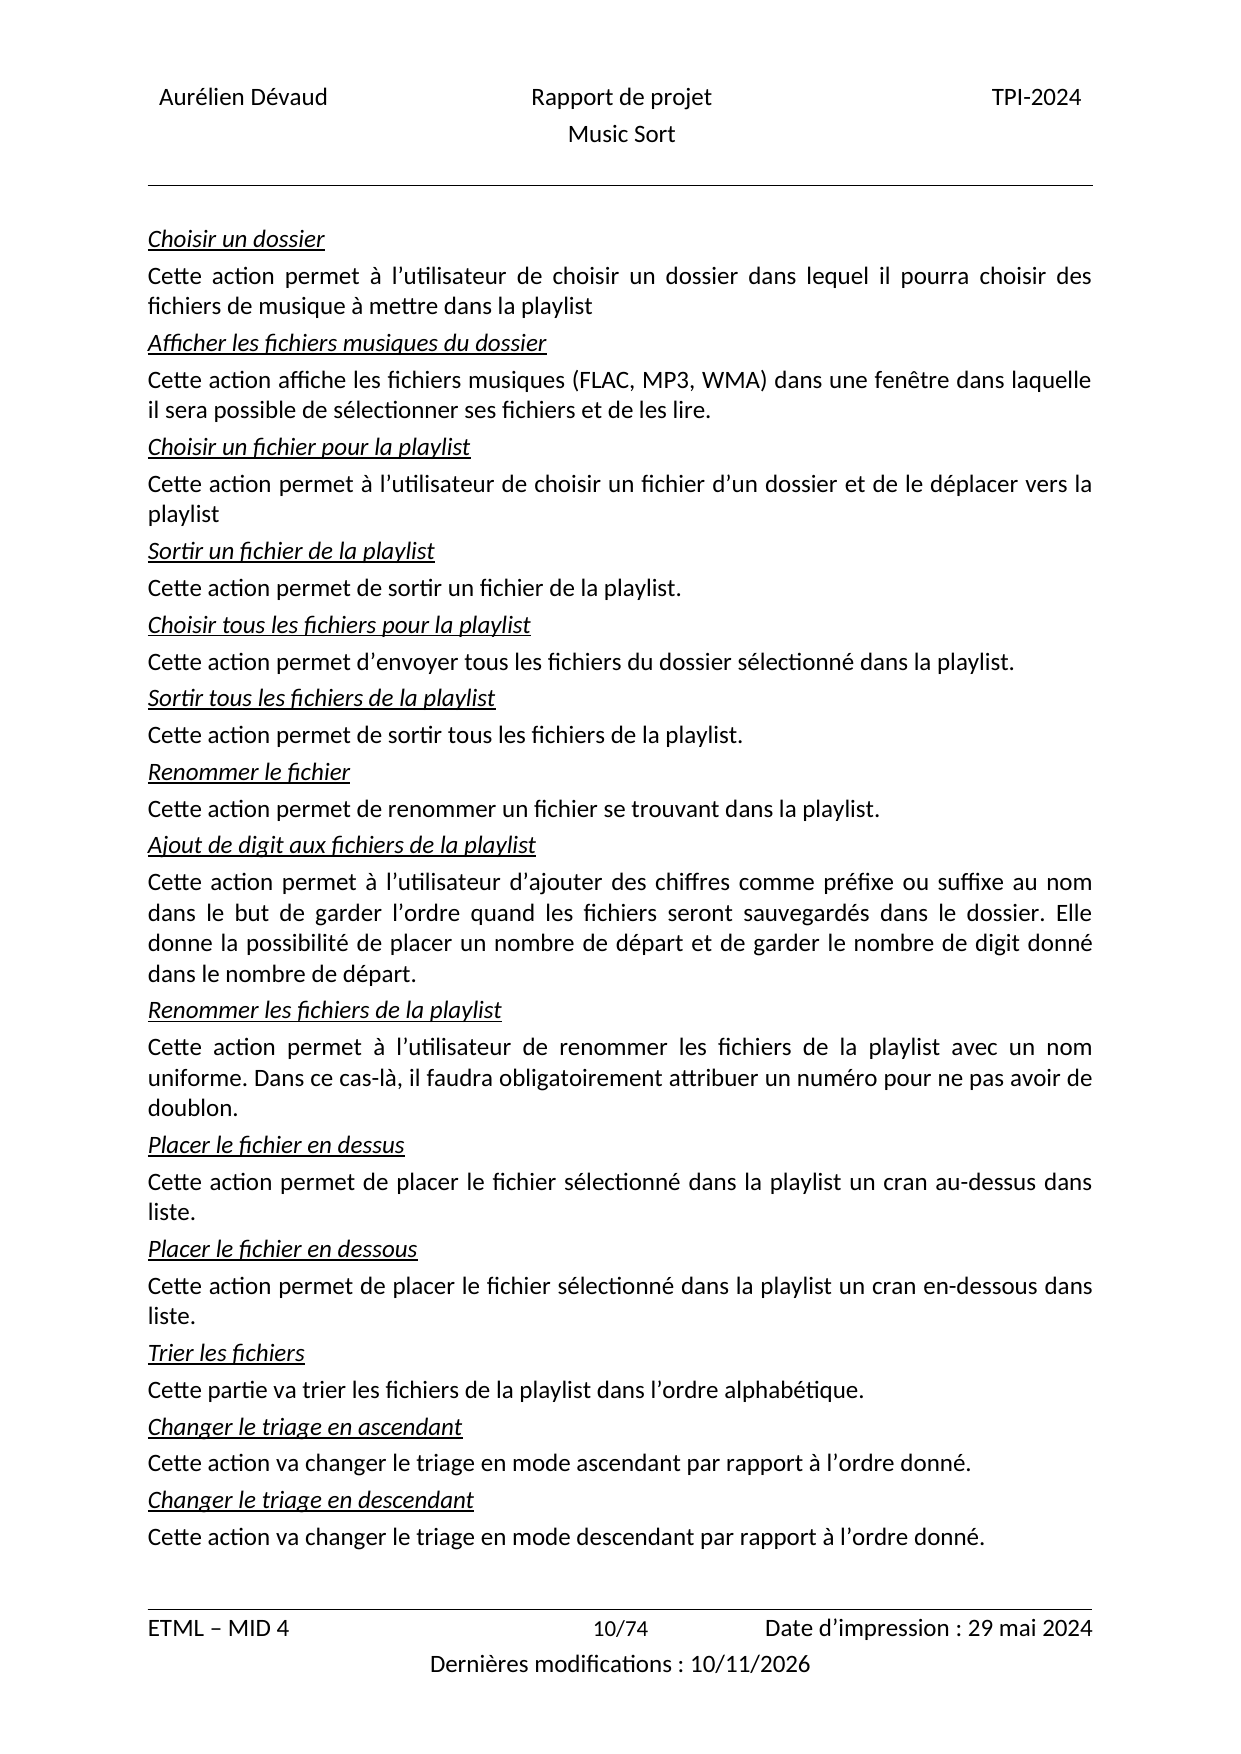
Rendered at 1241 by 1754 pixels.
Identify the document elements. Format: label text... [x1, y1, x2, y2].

subtitle Afficher les fichiers musiques du dossier [148, 327, 1092, 358]
subtitle Placer le fichier en dessous [148, 1233, 1092, 1264]
subtitle Changer le triage en descendant [148, 1484, 1092, 1515]
text Cette action affiche les fichiers musiques (FLAC, MP3, WMA) dans une fenêtre dans laquelle il sera possible de sélectionner ses fichiers et de les lire. [148, 364, 1092, 425]
subtitle Choisir tous les fichiers pour la playlist [148, 609, 1092, 639]
subtitle Placer le fichier en dessus [148, 1129, 1092, 1160]
text Cette action va changer le triage en mode descendant par rapport à l’ordre donné. [148, 1521, 1092, 1552]
text Cette partie va trier les fichiers de la playlist dans l’ordre alphabétique. [148, 1374, 1092, 1404]
text Cette action permet à l’utilisateur de renommer les fichiers de la playlist avec un nom uniforme. Dans ce cas-là, il faudra obligatoirement attribuer un numéro pour ne pas avoir de doublon. [148, 1031, 1092, 1123]
subtitle Changer le triage en ascendant [148, 1411, 1092, 1441]
text Cette action permet de sortir un fichier de la playlist. [148, 572, 1092, 603]
text Cette action va changer le triage en mode ascendant par rapport à l’ordre donné. [148, 1448, 1092, 1478]
text Cette action permet à l’utilisateur de choisir un dossier dans lequel il pourra choisir des fichiers de musique à mettre dans la playlist [148, 260, 1092, 321]
subtitle Sortir un fichier de la playlist [148, 535, 1092, 566]
subtitle Ajout de digit aux fichiers de la playlist [148, 829, 1092, 860]
subtitle Choisir un fichier pour la playlist [148, 431, 1092, 462]
text Cette action permet de renommer un fichier se trouvant dans la playlist. [148, 793, 1092, 823]
subtitle Trier les fichiers [148, 1337, 1092, 1368]
subtitle Choisir un dossier [148, 223, 1092, 254]
text Cette action permet de placer le fichier sélectionné dans la playlist un cran au-dessus dans liste. [148, 1166, 1092, 1227]
text Cette action permet à l’utilisateur de choisir un fichier d’un dossier et de le déplacer vers la playlist [148, 468, 1092, 529]
text Cette action permet à l’utilisateur d’ajouter des chiffres comme préfixe ou suffixe au nom dans le but de garder l’ordre quand les fichiers seront sauvegardés dans le dossier. Elle donne la possibilité de placer un nombre de départ et de garder le nombre de digit donné dans le nombre de départ. [148, 866, 1092, 988]
text Cette action permet de sortir tous les fichiers de la playlist. [148, 719, 1092, 750]
subtitle Renommer le fichier [148, 756, 1092, 786]
subtitle Sortir tous les fichiers de la playlist [148, 682, 1092, 713]
subtitle Renommer les fichiers de la playlist [148, 994, 1092, 1025]
text Cette action permet d’envoyer tous les fichiers du dossier sélectionné dans la playlist. [148, 646, 1092, 676]
text Cette action permet de placer le fichier sélectionné dans la playlist un cran en-dessous dans liste. [148, 1270, 1092, 1331]
